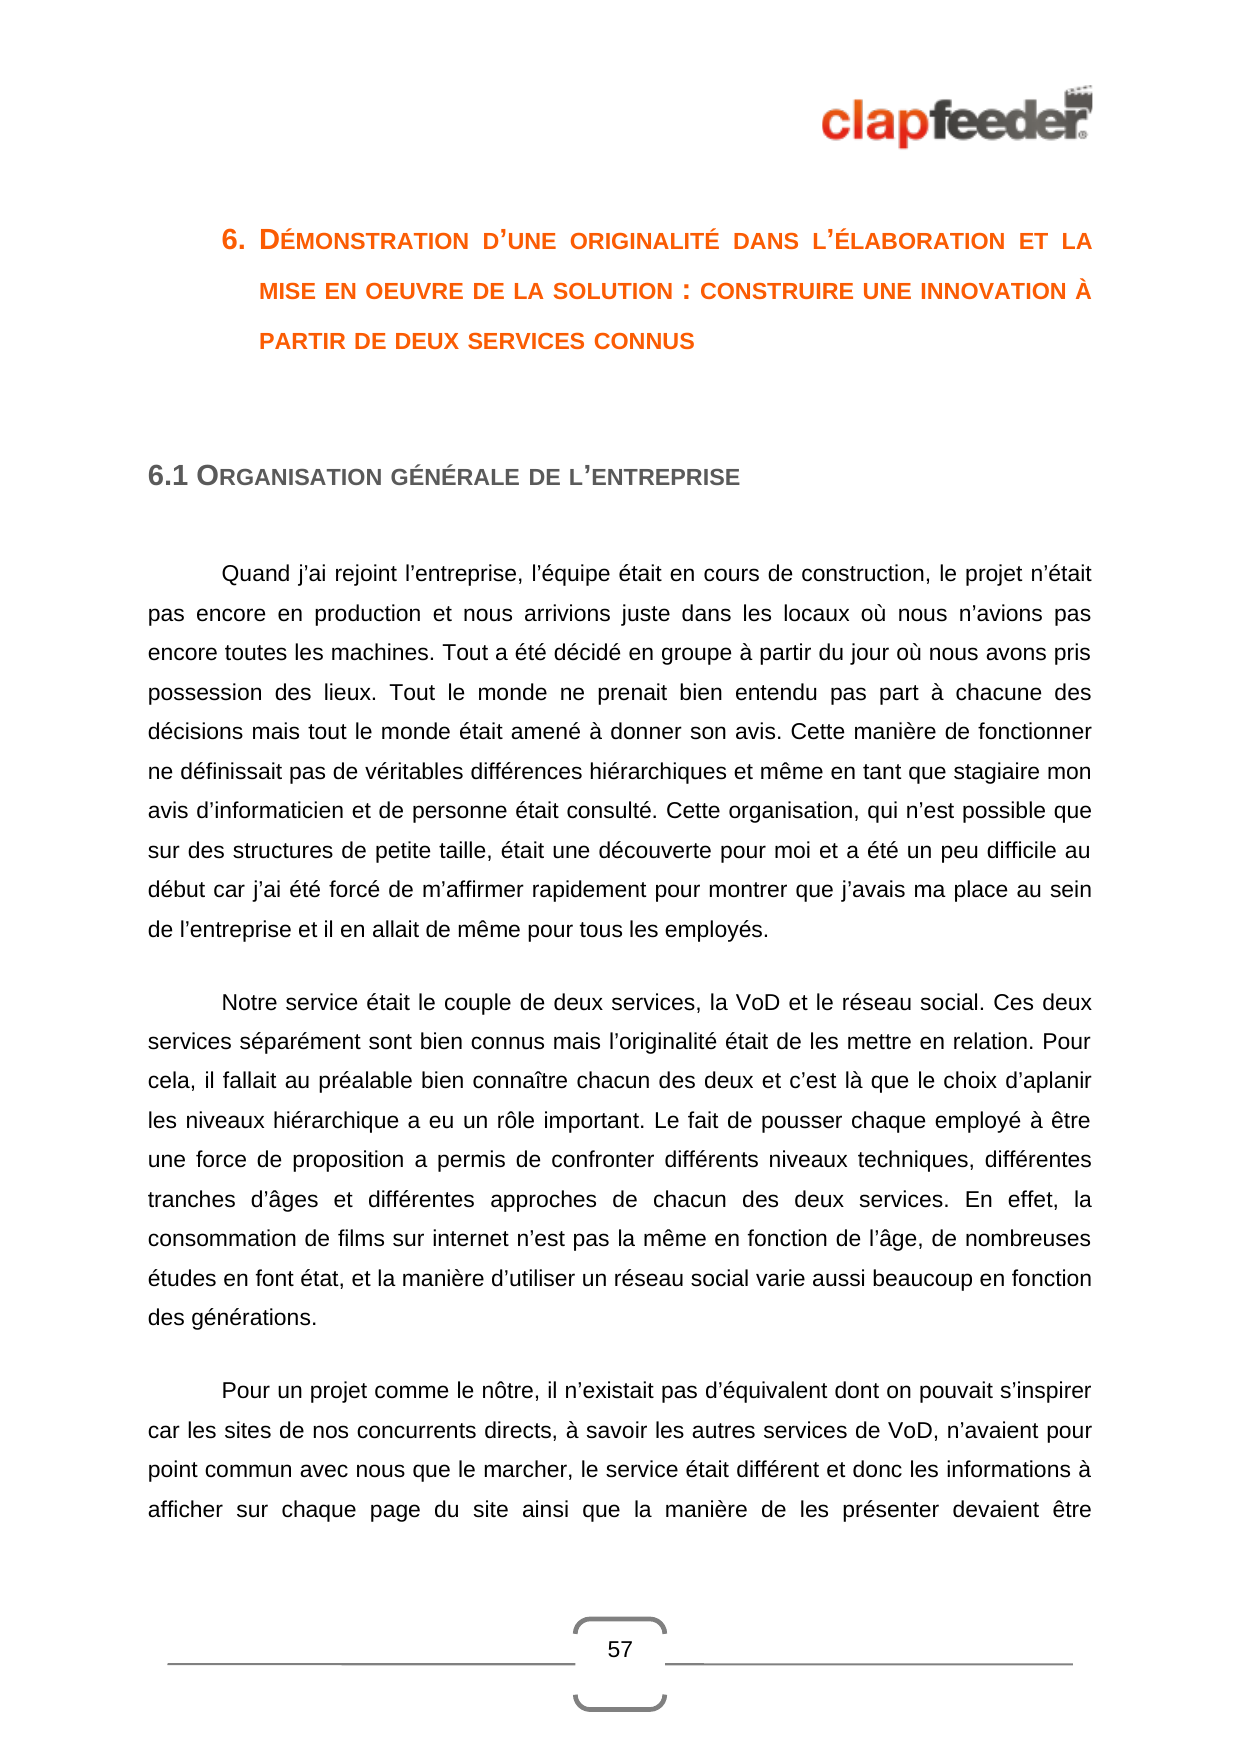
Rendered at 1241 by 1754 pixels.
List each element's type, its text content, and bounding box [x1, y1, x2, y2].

subtitle 6.1 Organisation générale de l’entreprise [148, 458, 1093, 492]
text Notre service était le couple de deux services, la VoD et le réseau social. Ces deux services séparément sont bien connus mais l’originalité était de les mettre en relation. Pour cela, il fallait au préalable bien connaître chacun des deux et c’est là que le choix d’aplanir les niveaux hiérarchique a eu un rôle important. Le fait de pousser chaque employé à être une force de proposition a permis de confronter différents niveaux techniques, différentes tranches d’âges et différentes approches de chacun des deux services. En effet, la consommation de films sur internet n’est pas la même en fonction de l’âge, de nombreuses études en font état, et la manière d’utiliser un réseau social varie aussi beaucoup en fonction des générations. [148, 988, 1093, 1331]
picture [822, 73, 1093, 169]
subtitle Démonstration d’une originalité dans l’élaboration et la mise en oeuvre de la solution : construire une innovation à partir de deux services connus [221, 222, 1093, 356]
text Quand j’ai rejoint l’entreprise, l’équipe était en cours de construction, le projet n’était pas encore en production et nous arrivions juste dans les locaux où nous n’avions pas encore toutes les machines. Tout a été décidé en groupe à partir du jour où nous avons pris possession des lieux. Tout le monde ne prenait bien entendu pas part à chacune des décisions mais tout le monde était amené à donner son avis. Cette manière de fonctionner ne définissait pas de véritables différences hiérarchiques et même en tant que stagiaire mon avis d’informaticien et de personne était consulté. Cette organisation, qui n’est possible que sur des structures de petite taille, était une découverte pour moi et a été un peu difficile au début car j’ai été forcé de m’affirmer rapidement pour montrer que j’avais ma place au sein de l’entreprise et il en allait de même pour tous les employés. [148, 521, 1093, 942]
